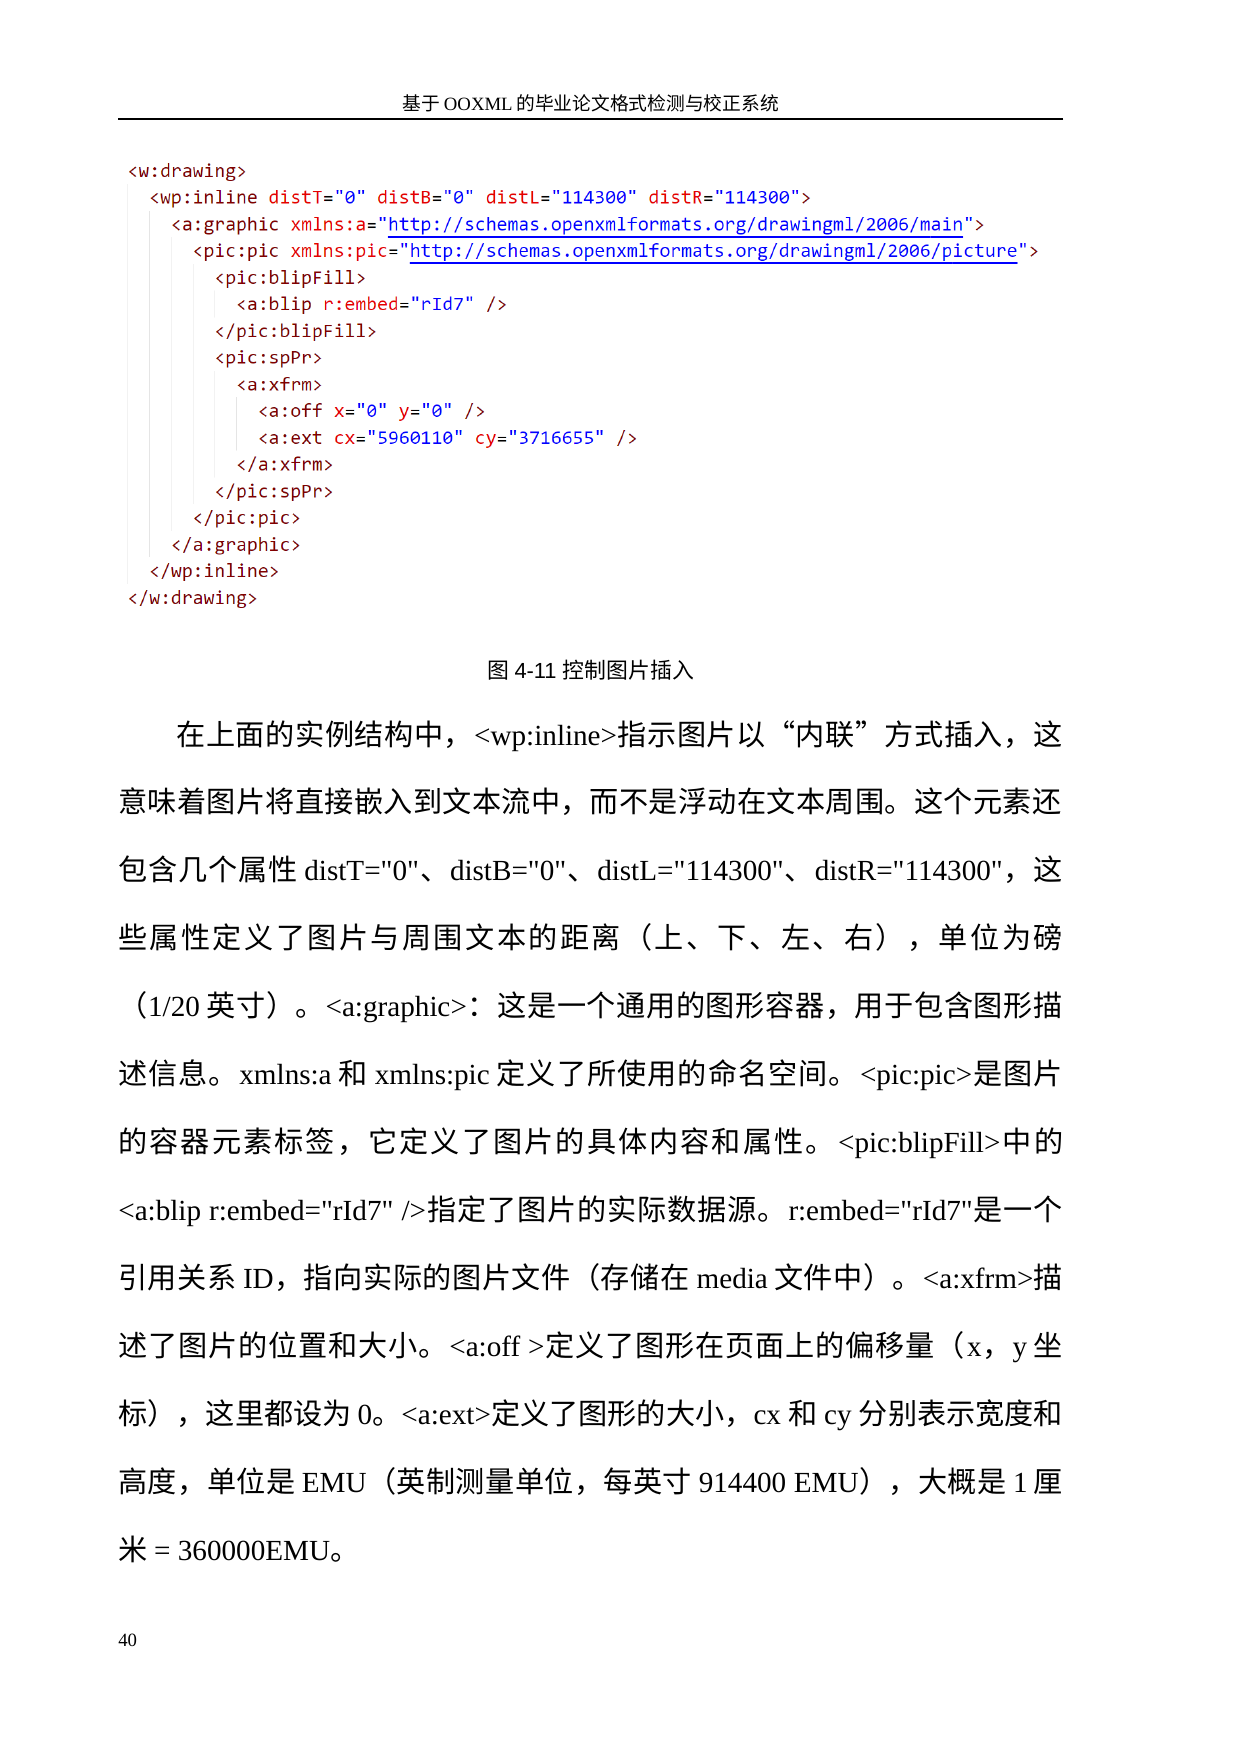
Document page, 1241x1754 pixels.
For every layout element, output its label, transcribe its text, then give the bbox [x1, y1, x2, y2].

picture [118, 163, 1075, 611]
text 在上面的实例结构中，<wp:inline>指示图片以“内联”方式插入，这意味着图片将直接嵌入到文本流中，而不是浮动在文本周围。这个元素还包含几个属性distT="0"、distB="0"、distL="114300"、distR="114300"，这些属性定义了图片与周围文本的距离（上、下、左、右），单位为磅（1/20英寸）。<a:graphic>：这是一个通用的图形容器，用于包含图形描述信息。xmlns:a和xmlns:pic定义了所使用的命名空间。<pic:pic>是图片的容器元素标签，它定义了图片的具体内容和属性。<pic:blipFill>中的<a:blip r:embed="rId7" />指定了图片的实际数据源。r:embed="rId7"是一个引用关系ID，指向实际的图片文件（存储在media文件中）。<a:xfrm>描述了图片的位置和大小。<a:off >定义了图形在页面上的偏移量（x，y坐标），这里都设为0。<a:ext>定义了图形的大小，cx 和 cy 分别表示宽度和高度，单位是EMU（英制测量单位，每英寸914400 EMU），大概是1厘米 = 360000EMU。 [118, 698, 1063, 1581]
